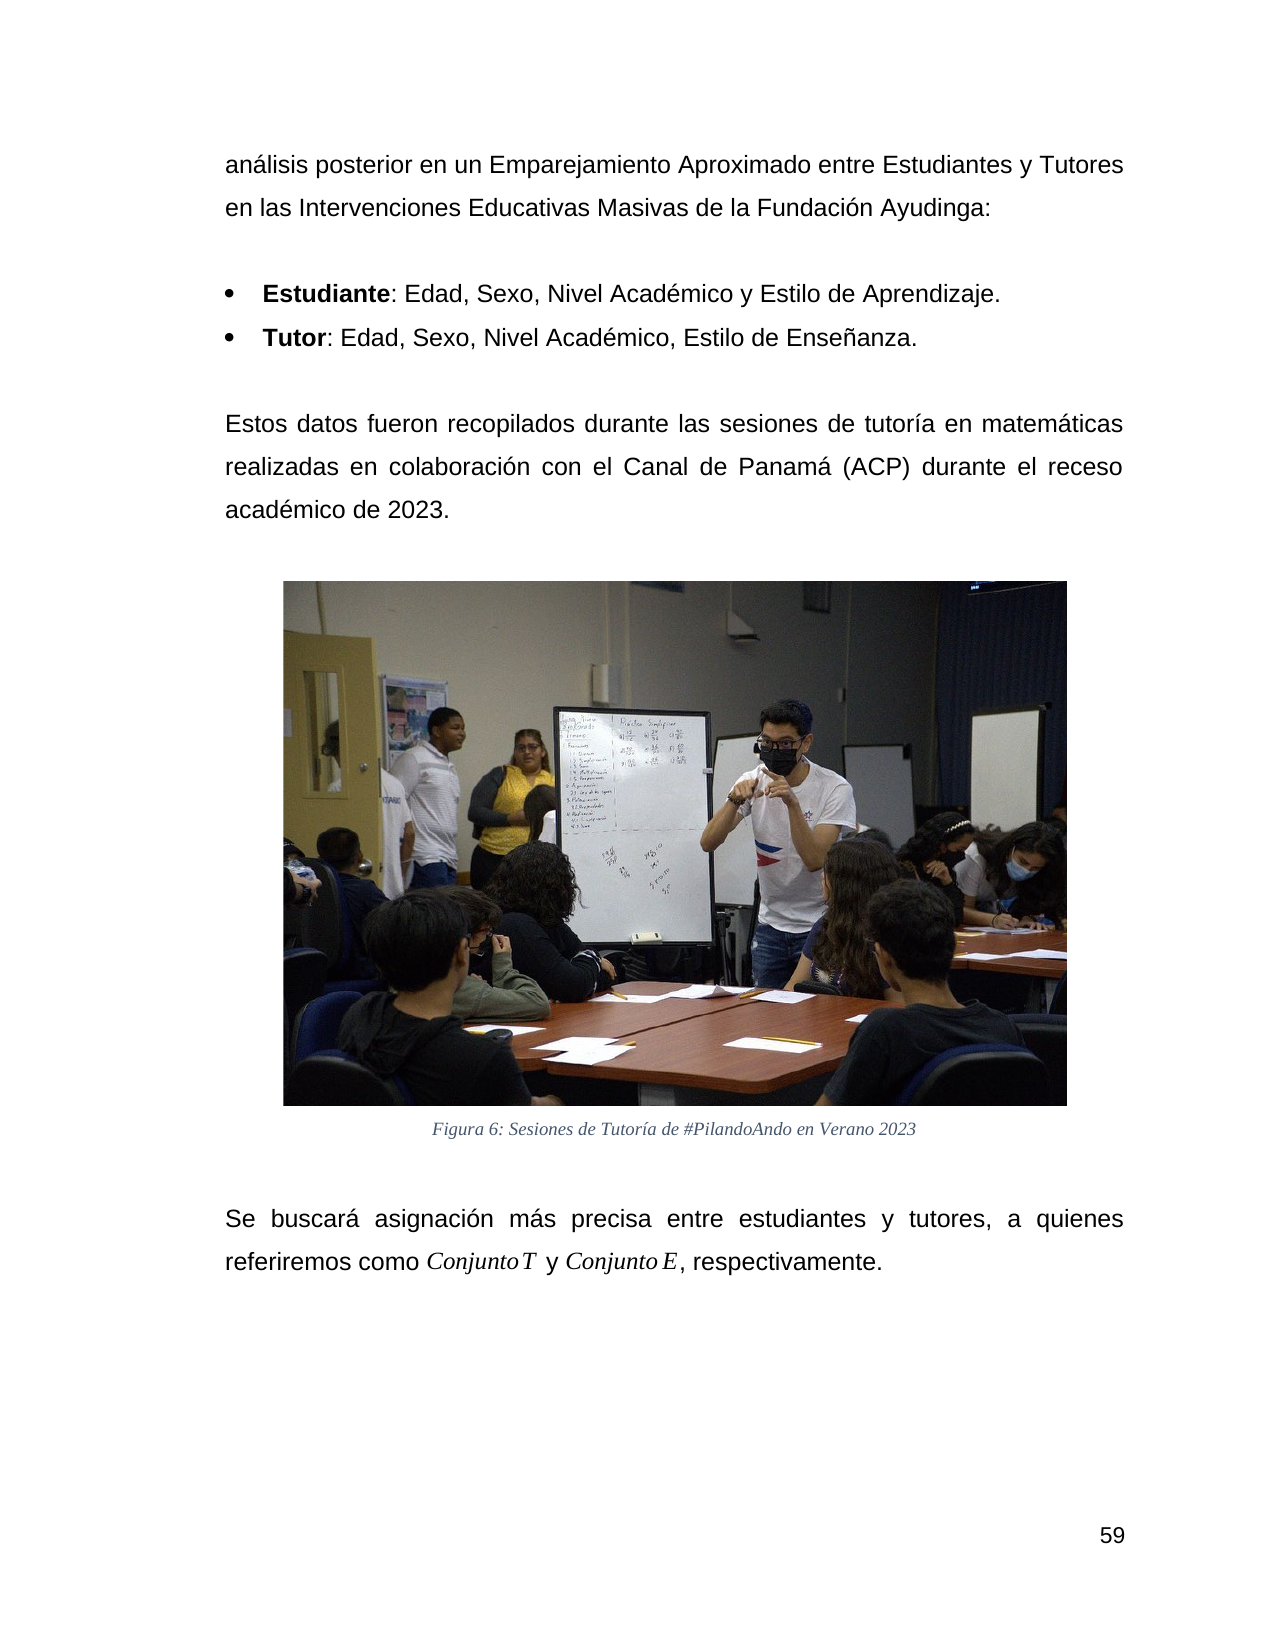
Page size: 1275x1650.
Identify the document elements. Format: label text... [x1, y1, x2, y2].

picture [283, 581, 1067, 1106]
list Estudiante: Edad, Sexo, Nivel Académico y Estilo de Aprendizaje. [225, 279, 1125, 308]
text Se buscará asignación más precisa entre estudiantes y tutores, a quienes referiremos como y , respectivamente. [225, 1204, 1125, 1276]
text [225, 150, 1125, 222]
text Figura 6: Sesiones de Tutoría de #PilandoAndo en Verano 2023 [225, 1118, 1125, 1140]
list Tutor: Edad, Sexo, Nivel Académico, Estilo de Enseñanza. [225, 323, 1125, 351]
text Estos datos fueron recopilados durante las sesiones de tutoría en matemáticas realizadas en colaboración con el Canal de Panamá (ACP) durante el receso académico de 2023. [225, 409, 1125, 524]
